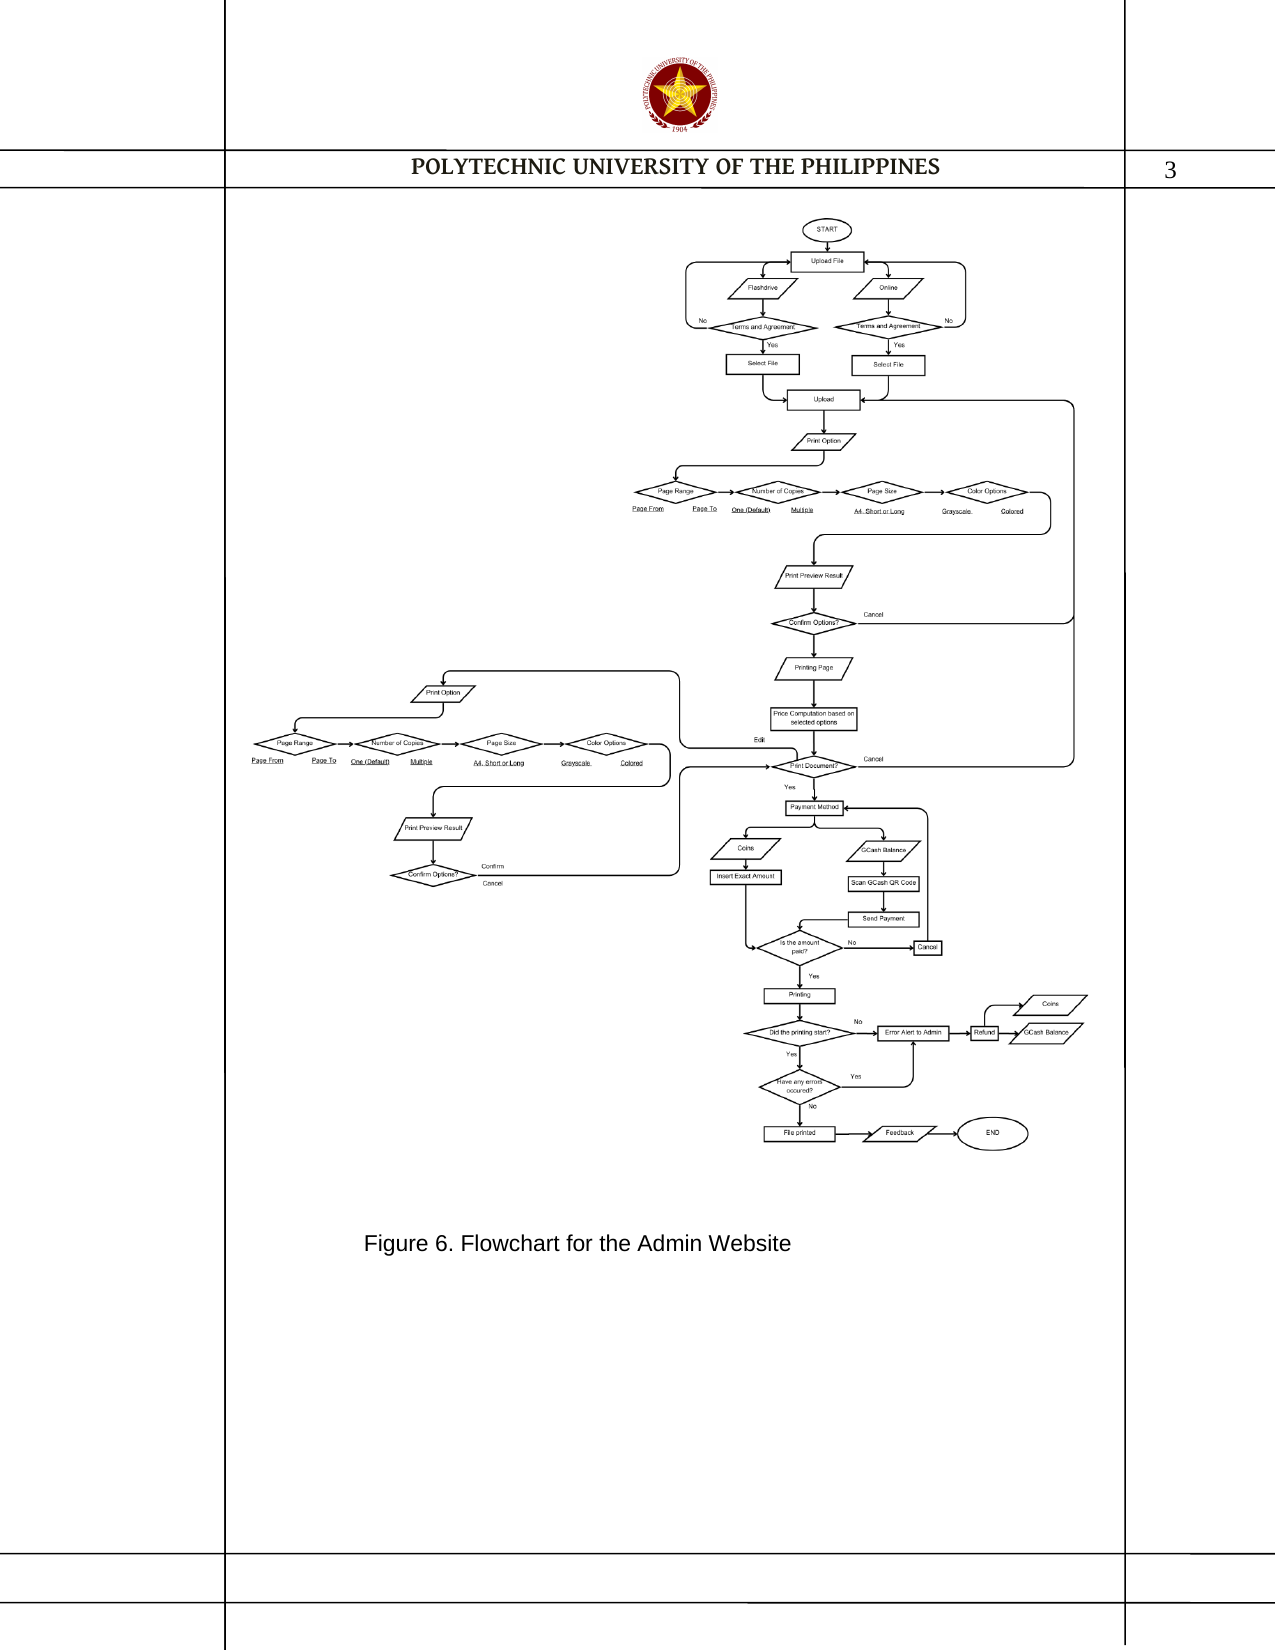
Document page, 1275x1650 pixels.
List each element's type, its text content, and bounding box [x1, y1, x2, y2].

picture [642, 57, 718, 133]
picture [246, 218, 1089, 1151]
text Figure 6. Flowchart for the Admin Website [225, 1230, 1110, 1256]
